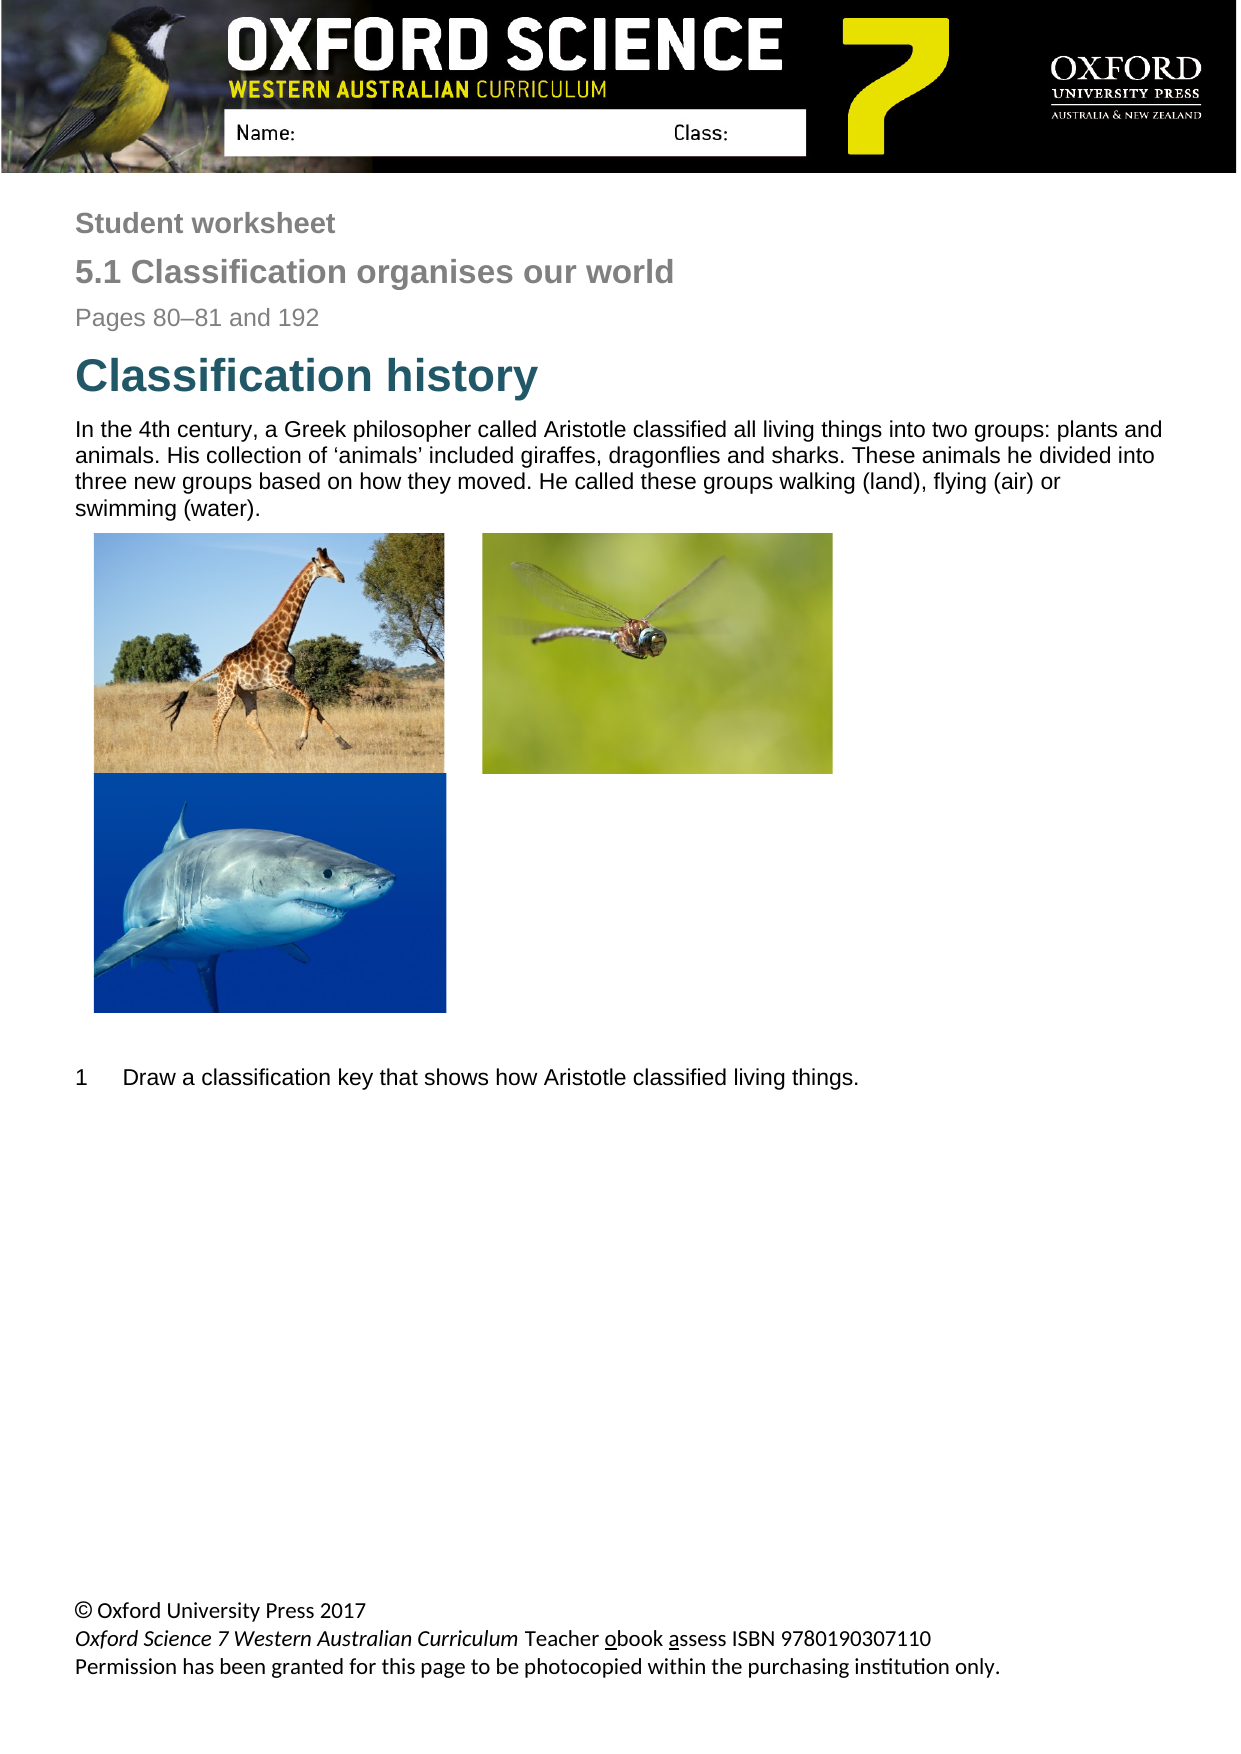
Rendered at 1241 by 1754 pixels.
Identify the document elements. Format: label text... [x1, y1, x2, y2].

list 1 Draw a classification key that shows how Aristotle classified living things. [75, 1064, 1165, 1090]
text Pages 80–81 and 192 [75, 303, 1157, 332]
text In the 4th century, a Greek philosopher called Aristotle classified all living things into two groups: plants and animals. His collection of ‘animals’ included giraffes, dragonflies and sharks. These animals he divided into three new groups based on how they moved. He called these groups walking (land), flying (air) or swimming (water). [75, 416, 1165, 521]
text Classification history [75, 349, 1165, 402]
picture [0, 0, 1236, 172]
text Student worksheet [75, 172, 1165, 240]
text 5.1 Classification organises our world [75, 252, 1157, 291]
